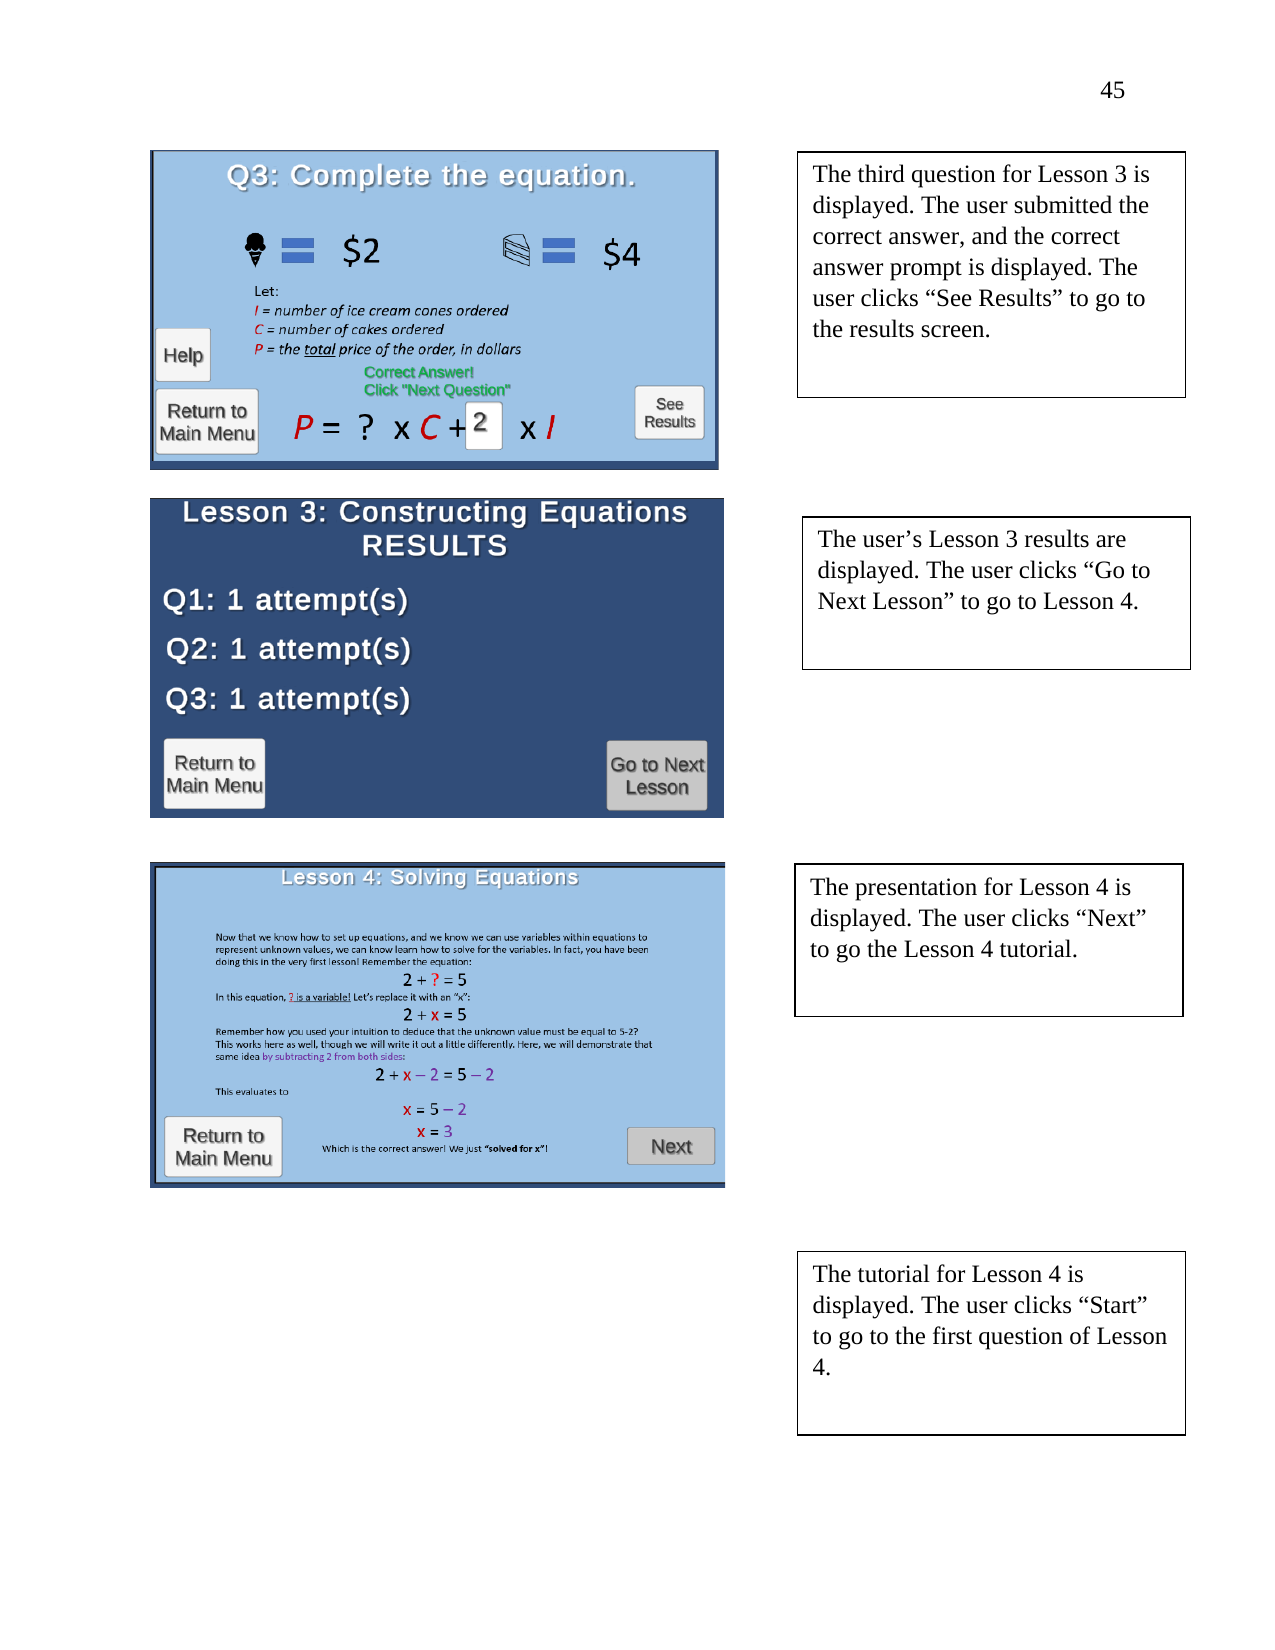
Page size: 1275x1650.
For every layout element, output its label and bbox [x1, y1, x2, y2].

picture [150, 150, 719, 470]
picture [150, 862, 725, 1188]
picture [150, 498, 724, 818]
